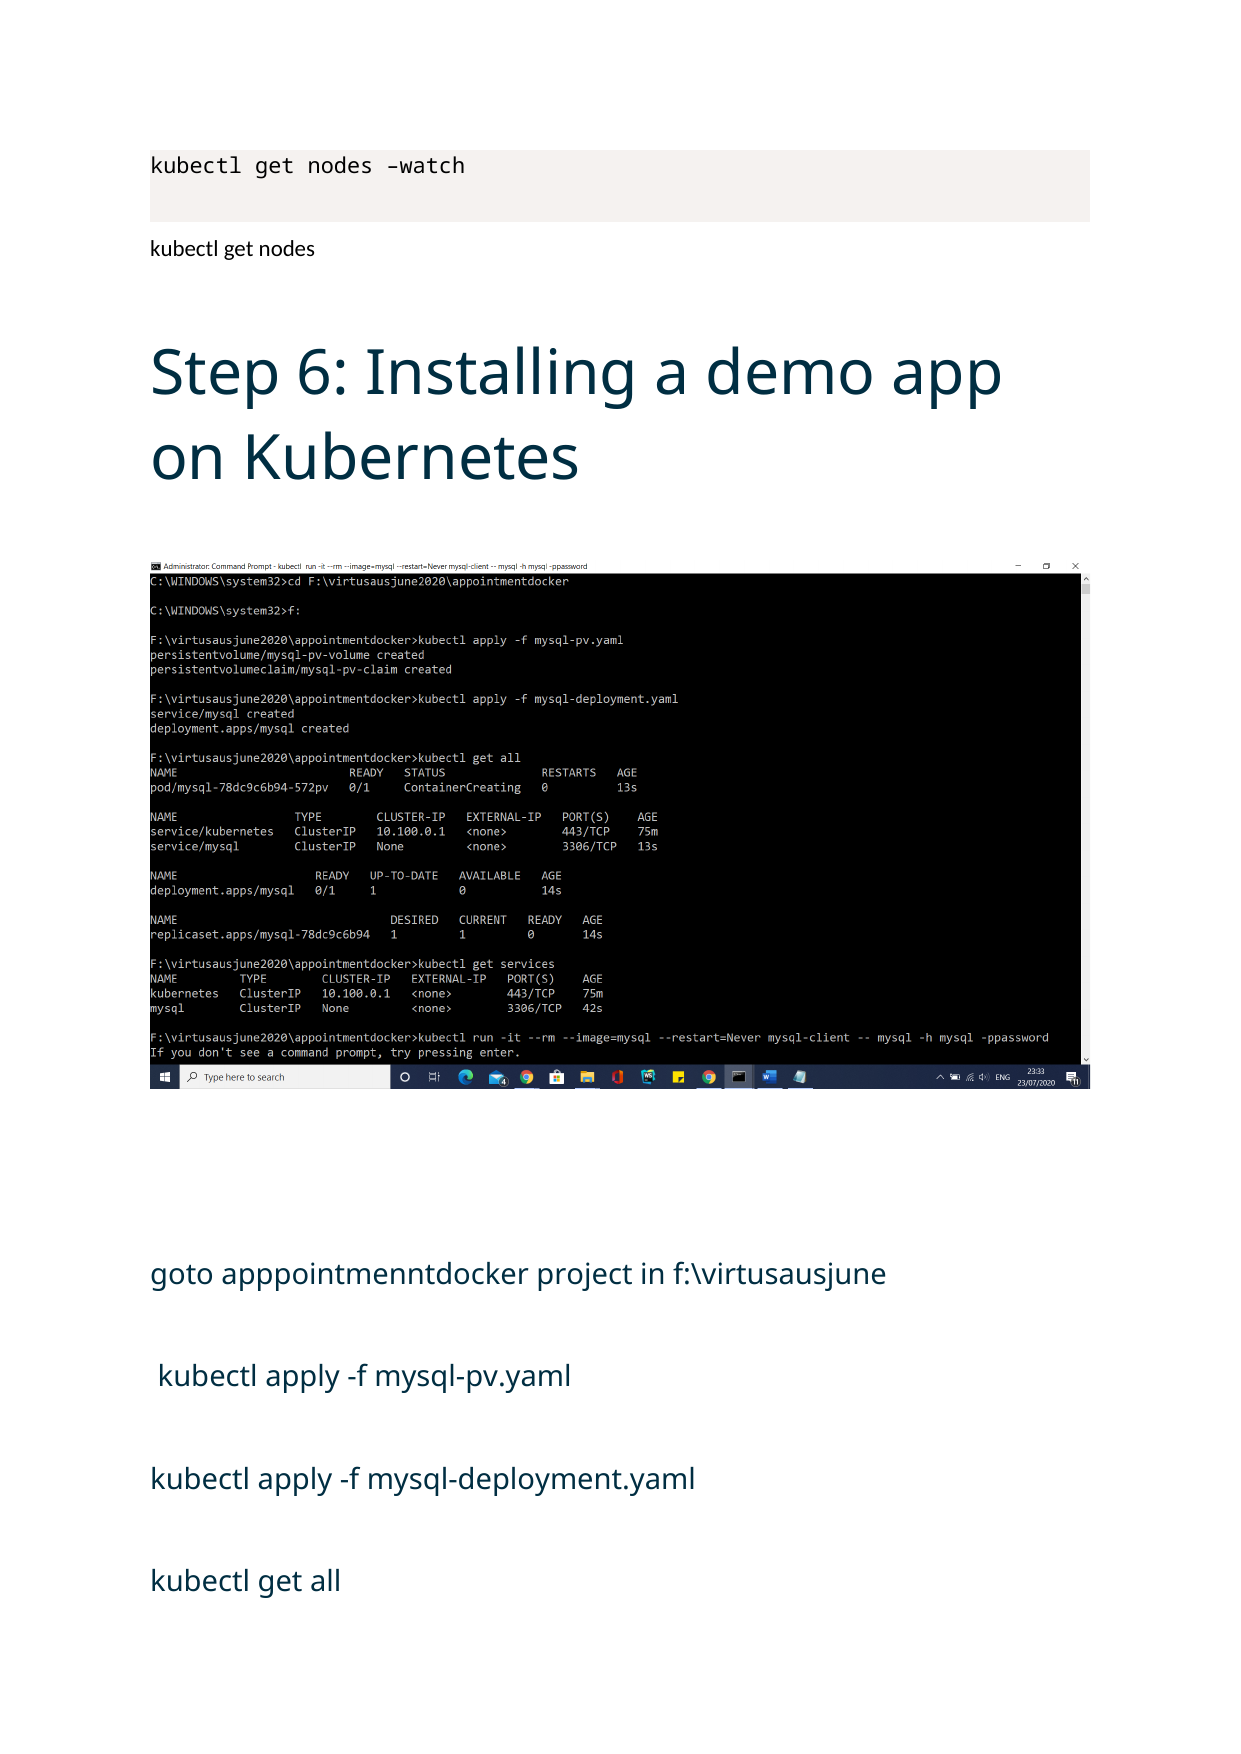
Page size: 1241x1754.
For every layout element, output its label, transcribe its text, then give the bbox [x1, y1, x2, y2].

text kubectl get nodes –watch [150, 150, 1090, 180]
text kubectl get nodes [150, 234, 1090, 263]
subtitle goto apppointmenntdocker project in f:\virtusausjune [150, 1253, 1090, 1293]
subtitle kubectl apply -f mysql-pv.yaml [150, 1356, 1090, 1395]
subtitle kubectl apply -f mysql-deployment.yaml [150, 1458, 1090, 1498]
subtitle kubectl get all [150, 1560, 1090, 1600]
picture [150, 560, 1091, 1089]
subtitle Step 6: Installing a demo app on Kubernetes [150, 327, 1090, 497]
